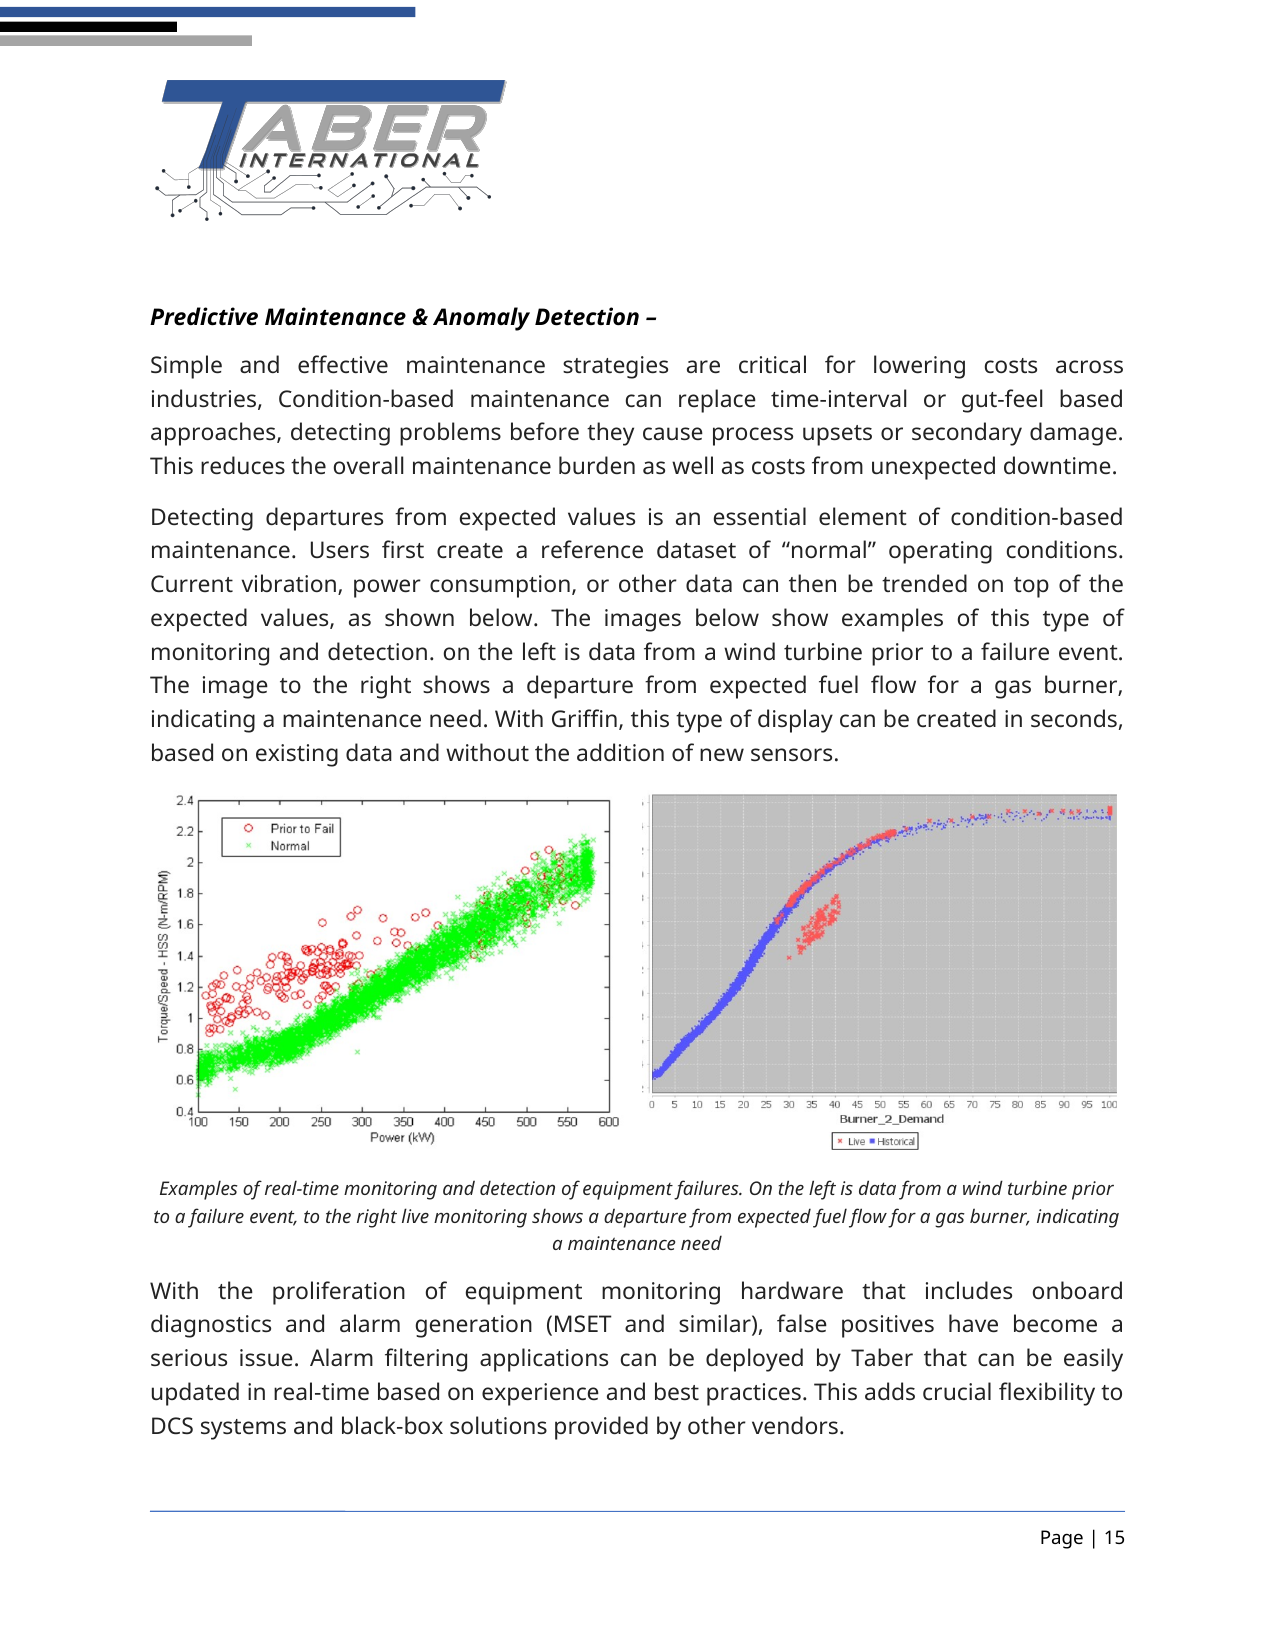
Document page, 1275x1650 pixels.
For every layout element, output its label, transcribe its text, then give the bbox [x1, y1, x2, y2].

text Predictive Maintenance & Anomaly Detection – [150, 301, 1125, 332]
picture [150, 787, 1125, 1157]
text Simple and effective maintenance strategies are critical for lowering costs across industries, Condition-based maintenance can replace time-interval or gut-feel based approaches, detecting problems before they cause process upsets or secondary damage. This reduces the overall maintenance burden as well as costs from unexpected downtime. [150, 448, 1125, 481]
text With the proliferation of equipment monitoring hardware that includes onboard diagnostics and alarm generation (MSET and similar), false positives have become a serious issue. Alarm filtering applications can be deployed by Taber that can be easily updated in real-time based on experience and best practices. This adds crucial flexibility to DCS systems and black-box solutions provided by other vendors. [150, 1407, 1125, 1441]
picture [150, 75, 512, 225]
text Examples of real-time monitoring and detection of equipment failures. On the left is data from a wind turbine prior to a failure event, to the right live monitoring shows a departure from expected fuel flow for a gas burner, indicating a maintenance need [150, 1175, 1125, 1256]
